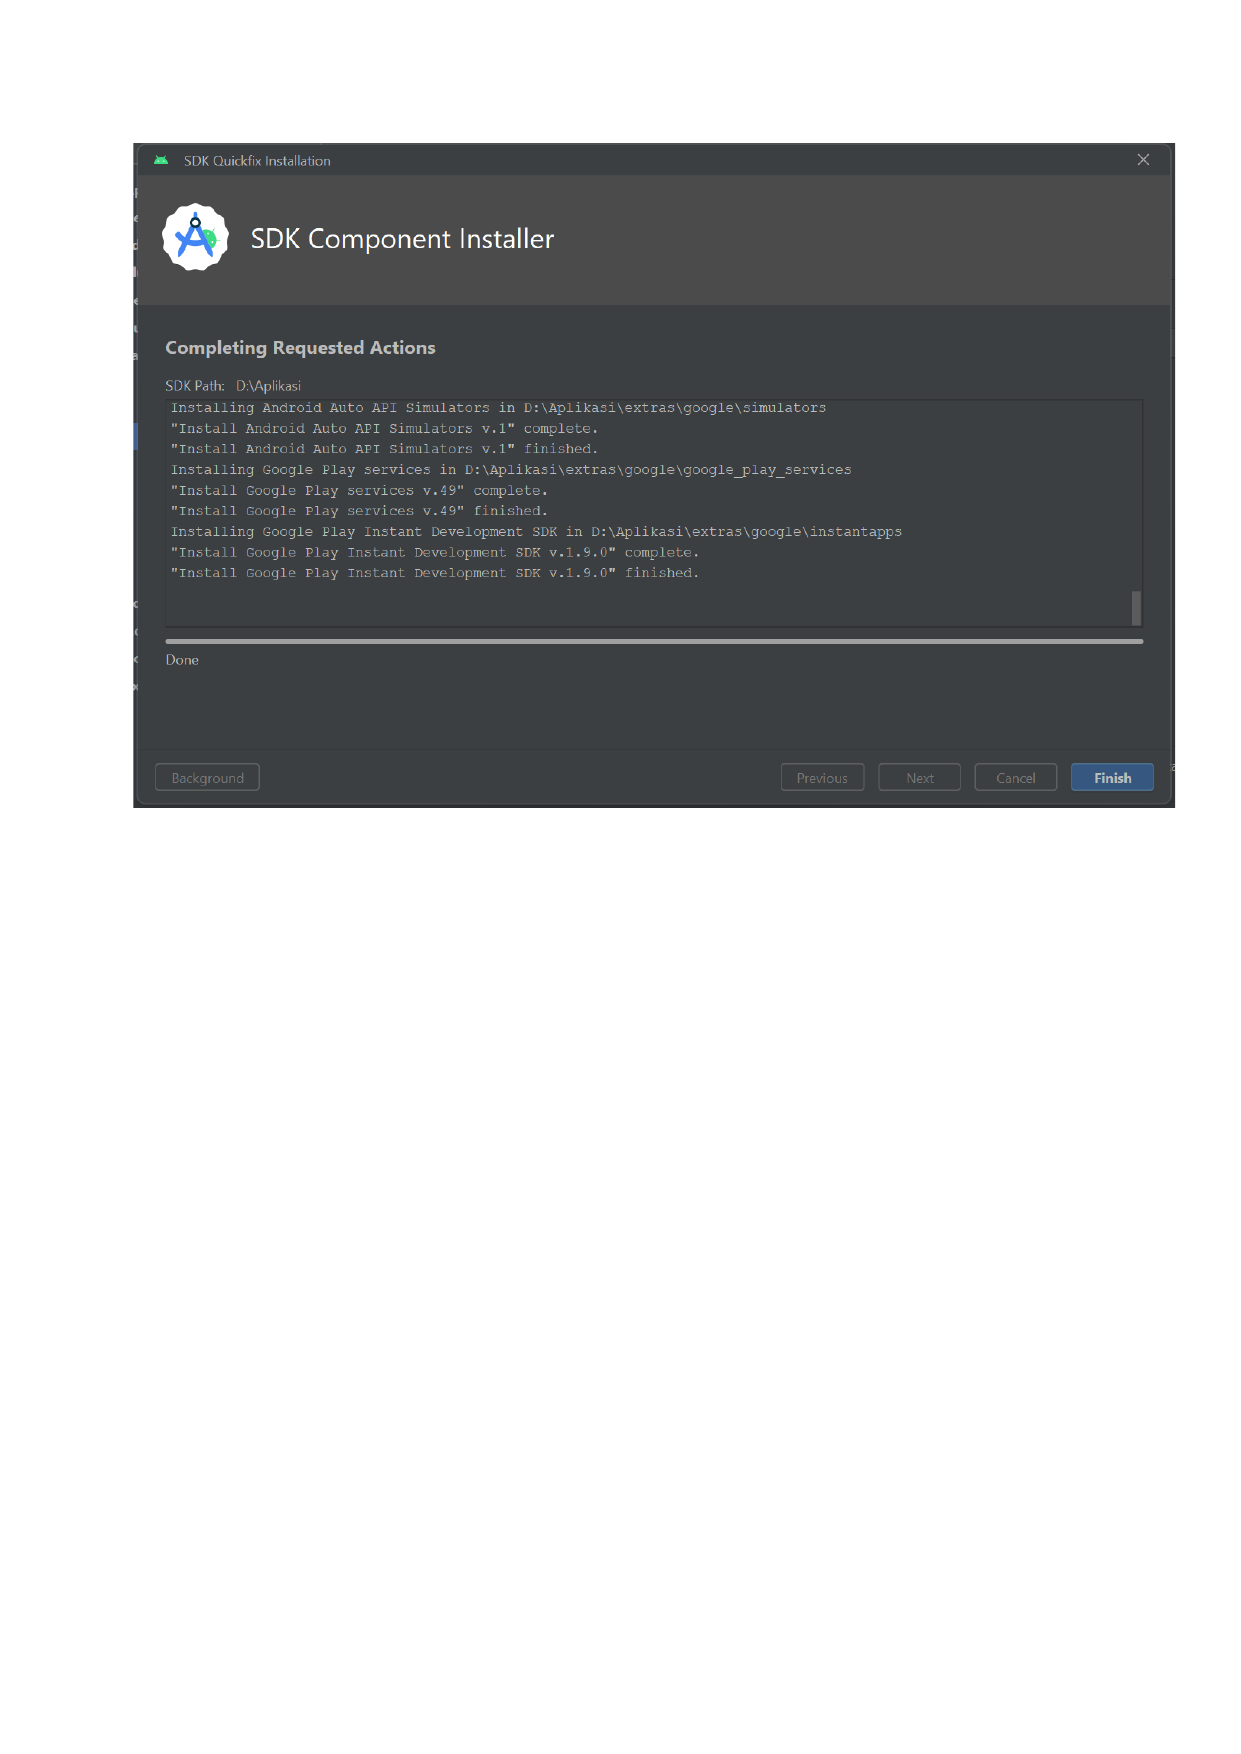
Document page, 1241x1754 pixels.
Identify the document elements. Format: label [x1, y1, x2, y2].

picture [133, 143, 1175, 808]
